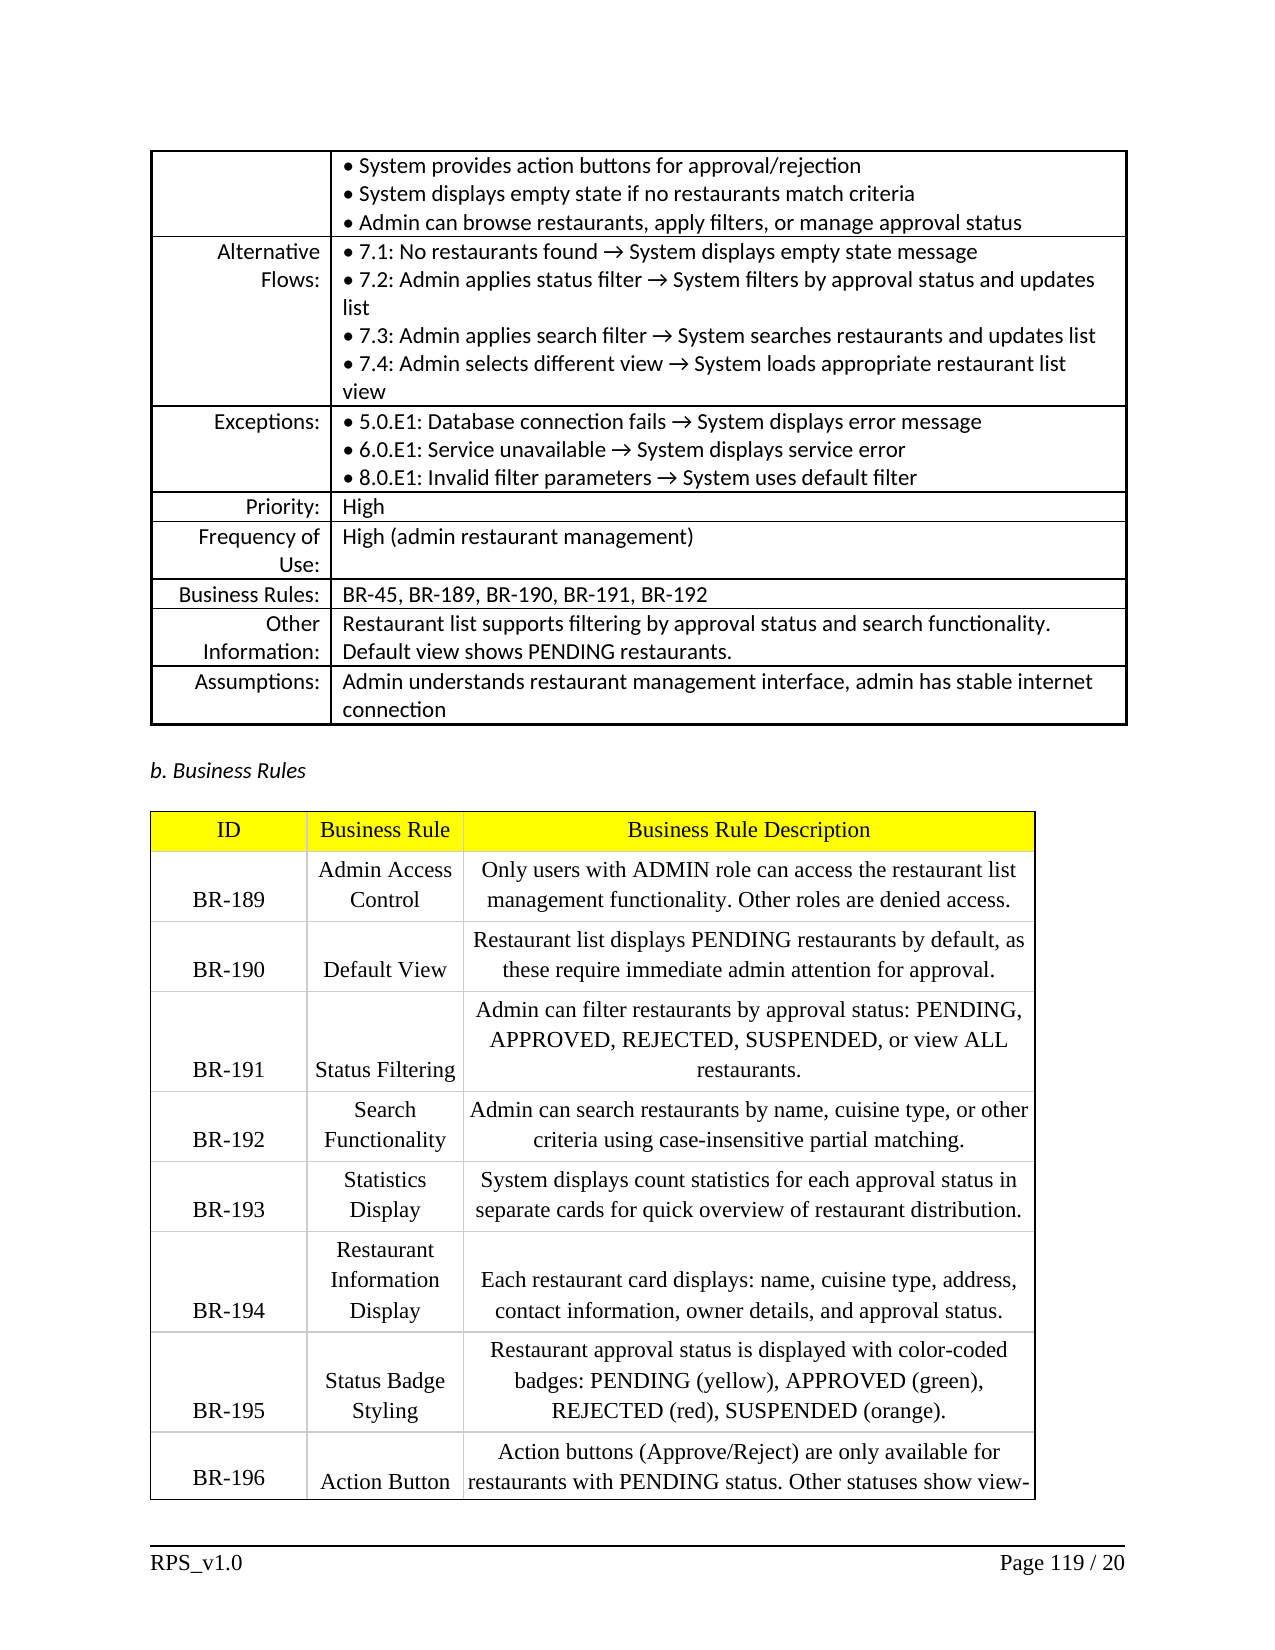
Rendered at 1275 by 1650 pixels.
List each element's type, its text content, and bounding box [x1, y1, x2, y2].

subtitle b. Business Rules [150, 757, 1125, 784]
